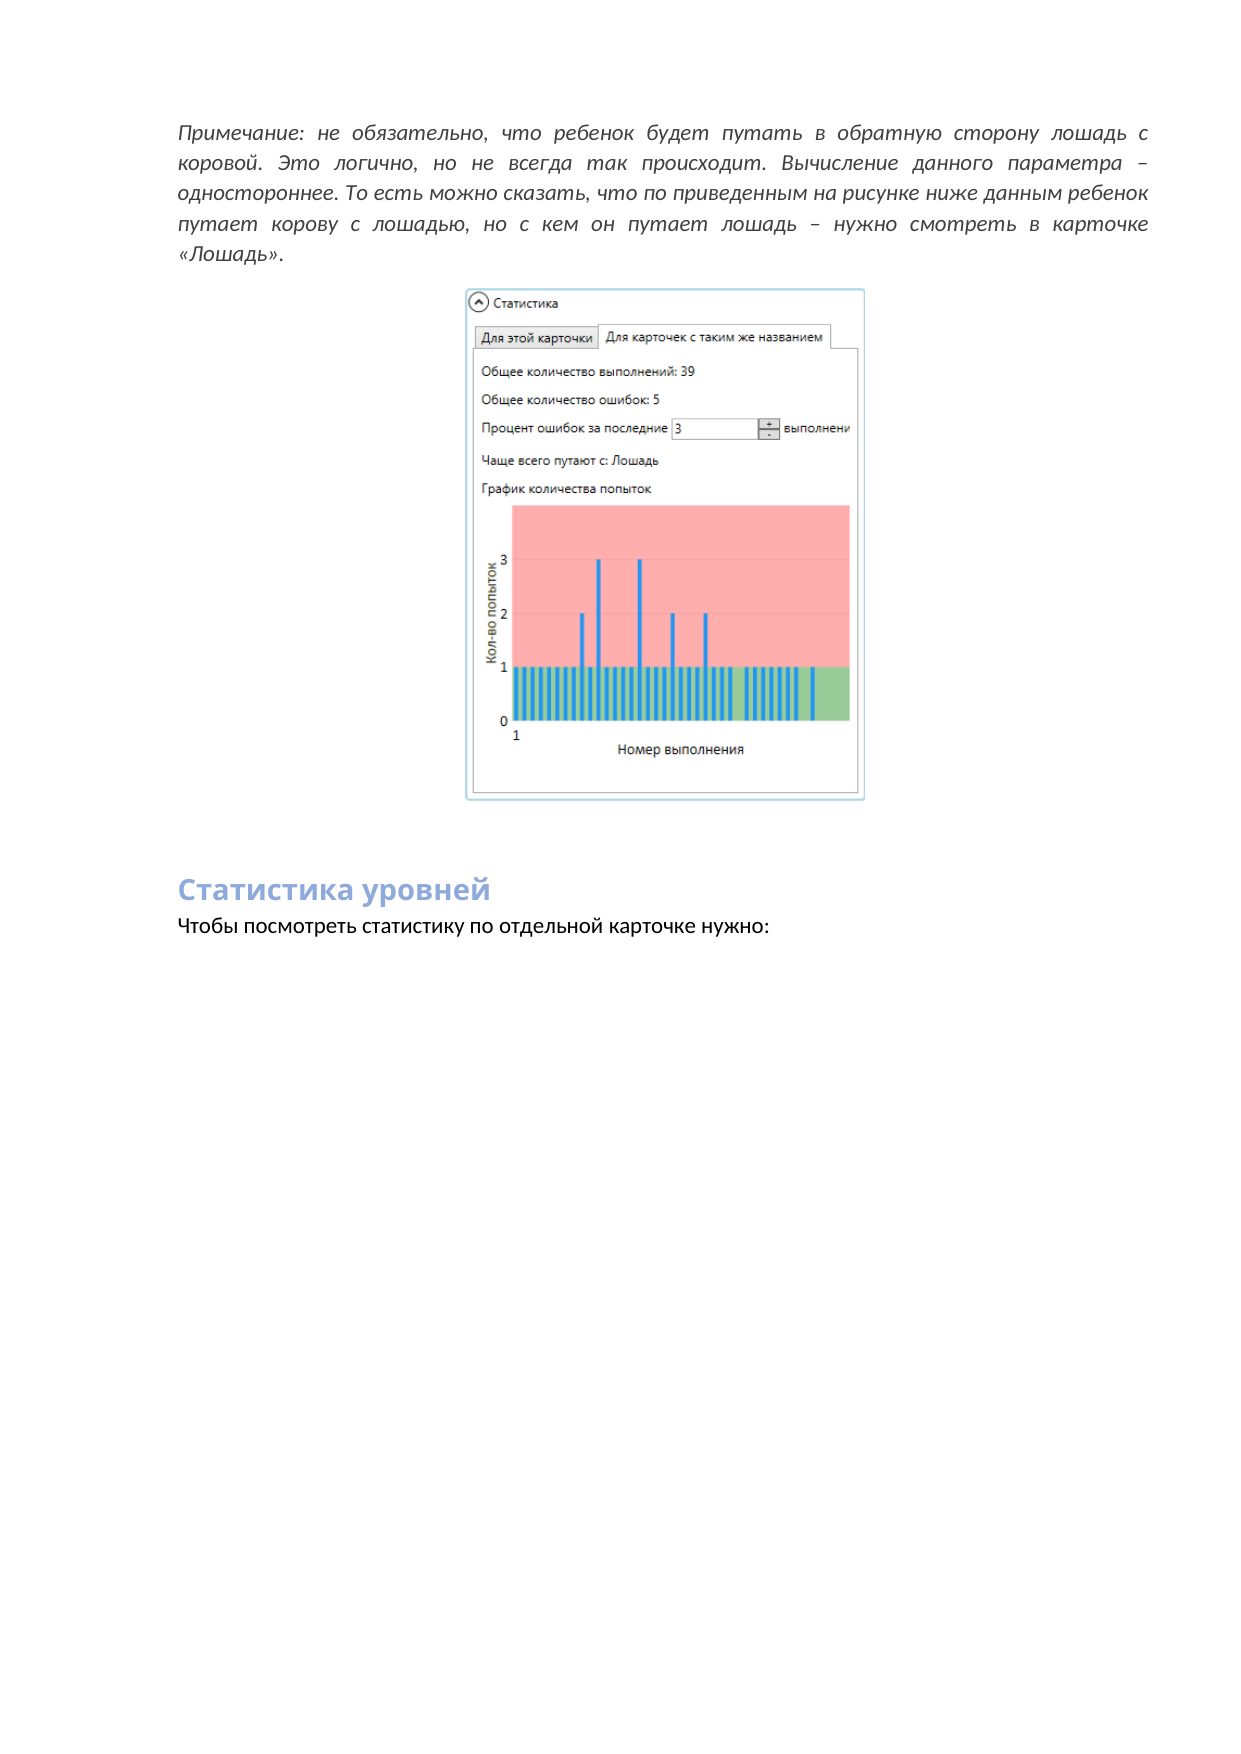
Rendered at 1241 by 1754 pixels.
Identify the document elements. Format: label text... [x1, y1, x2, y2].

text Примечание: не обязательно, что ребенок будет путать в обратную сторону лошадь с коровой. Это логично, но не всегда так происходит. Вычисление данного параметра – одностороннее. То есть можно сказать, что по приведенным на рисунке ниже данным ребенок путает корову с лошадью, но с кем он путает лошадь – нужно смотреть в карточке «Лошадь». [177, 118, 1152, 267]
text Чтобы посмотреть статистику по отдельной карточке нужно: [177, 912, 1152, 939]
subtitle Статистика уровней [177, 869, 1152, 908]
picture [463, 285, 865, 803]
